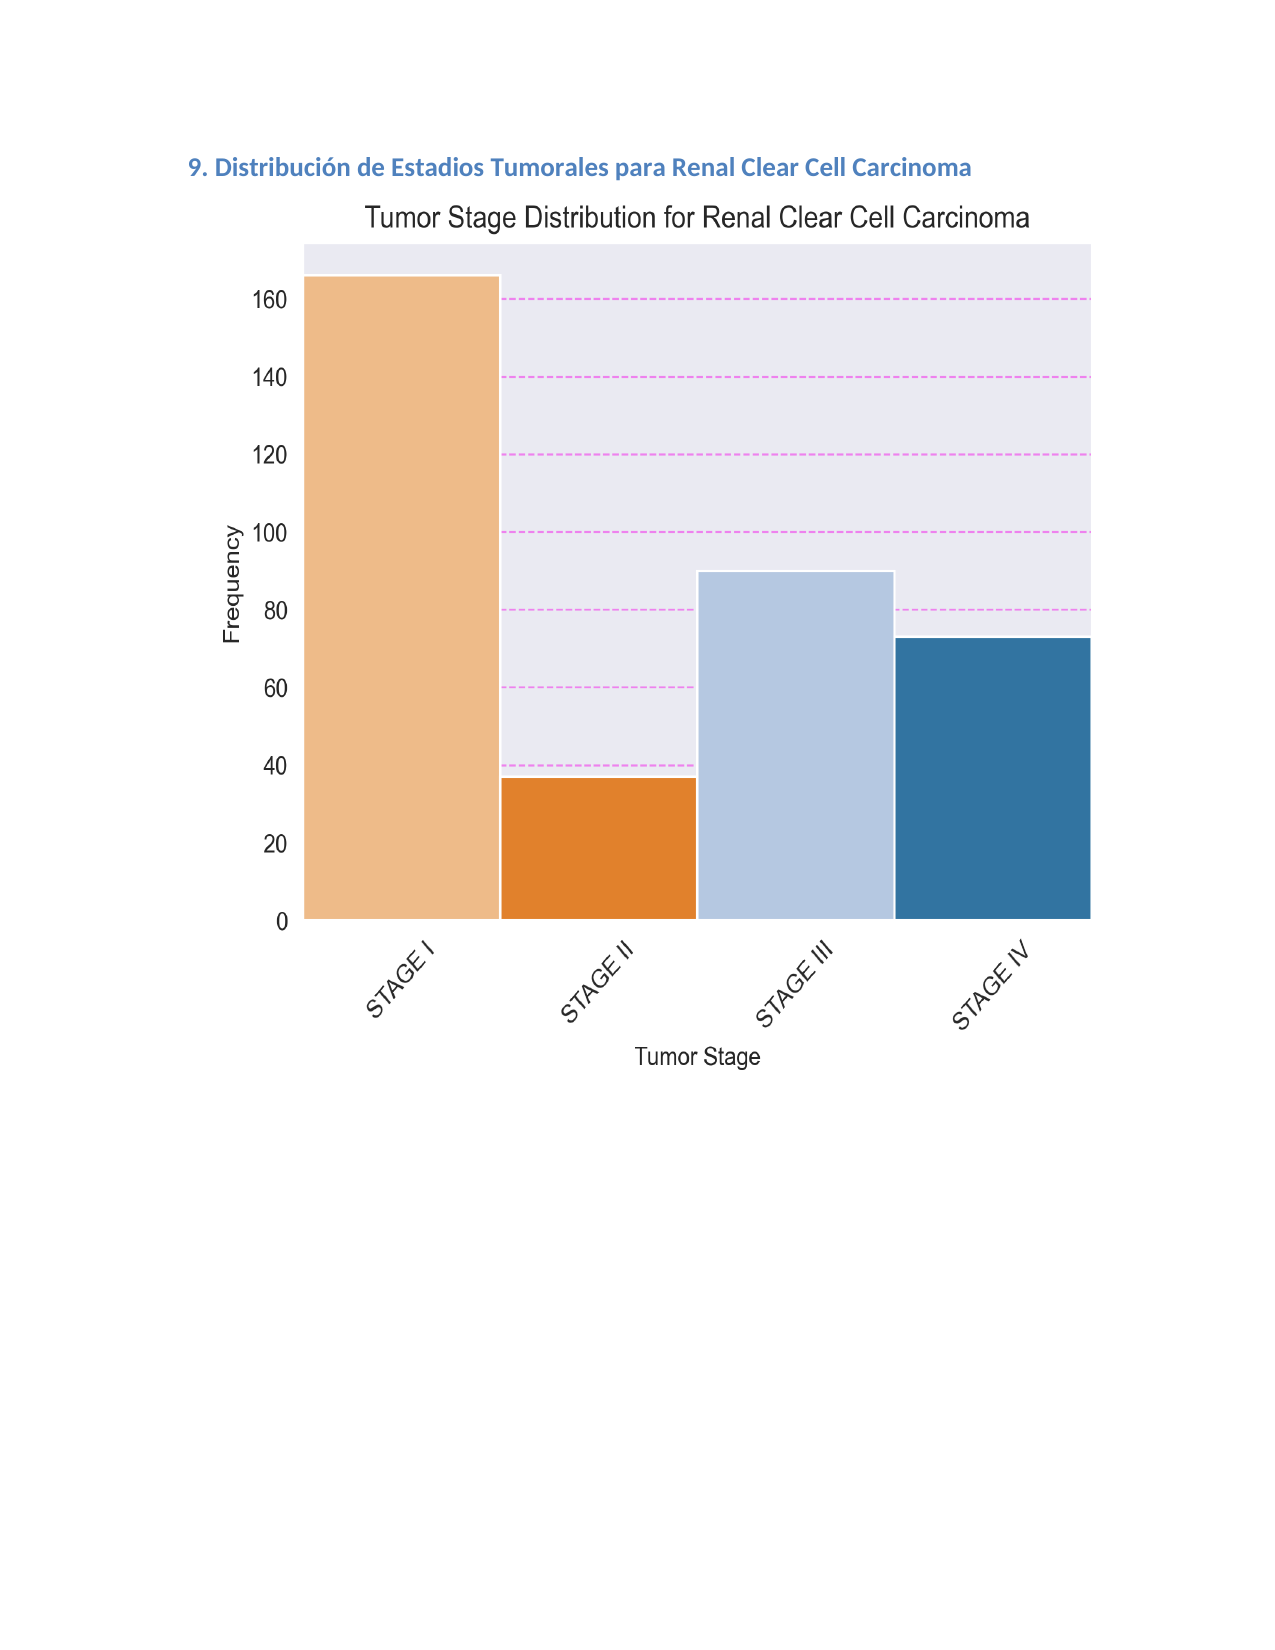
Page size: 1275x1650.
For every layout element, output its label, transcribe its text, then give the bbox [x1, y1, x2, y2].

subtitle 9. Distribución de Estadios Tumorales para Renal Clear Cell Carcinoma [187, 150, 1087, 183]
picture [206, 187, 1107, 1088]
